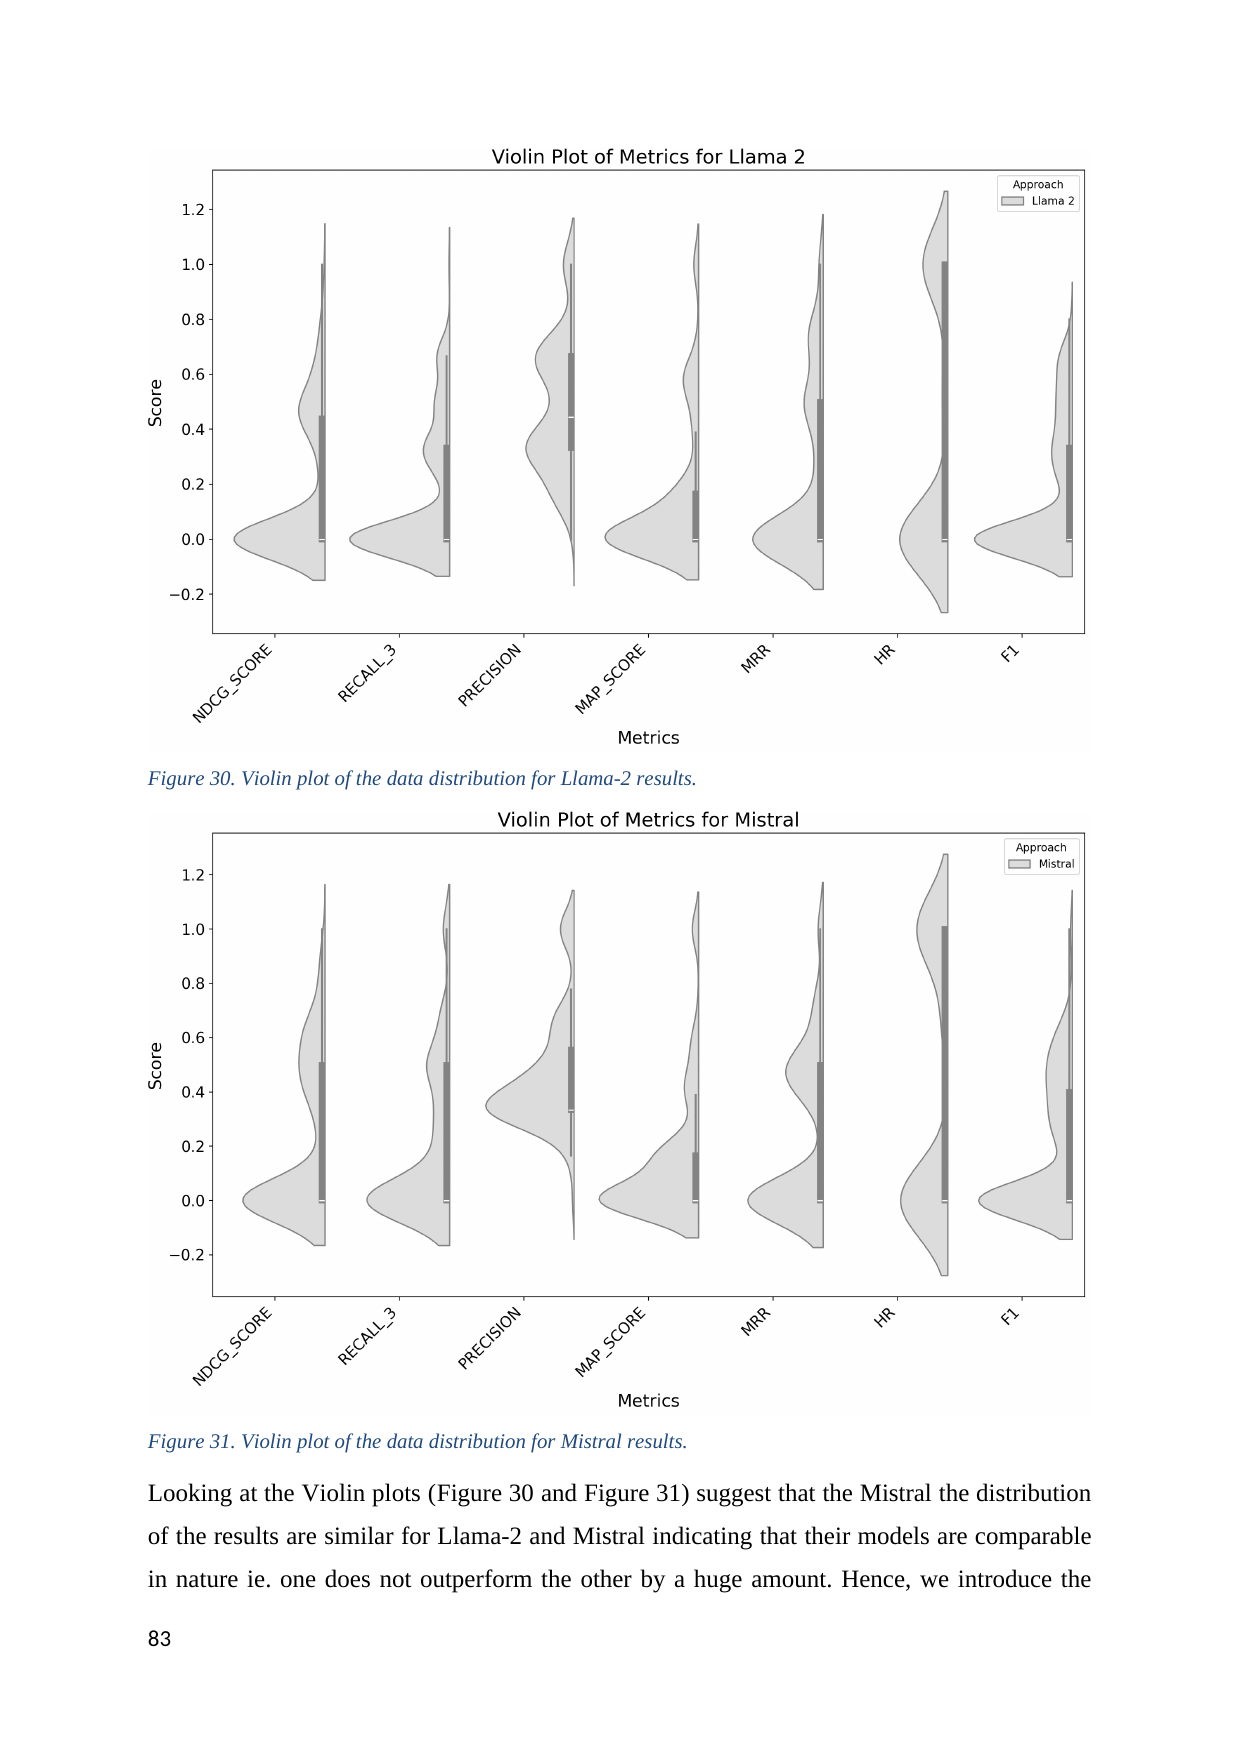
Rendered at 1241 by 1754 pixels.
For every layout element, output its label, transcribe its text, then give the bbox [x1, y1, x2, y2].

picture [147, 147, 1093, 752]
picture [147, 810, 1093, 1415]
text Figure 30. Violin plot of the data distribution for Llama-2 results. [148, 766, 1092, 790]
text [148, 1478, 1092, 1593]
text Figure 31. Violin plot of the data distribution for Mistral results. [148, 1429, 1092, 1453]
